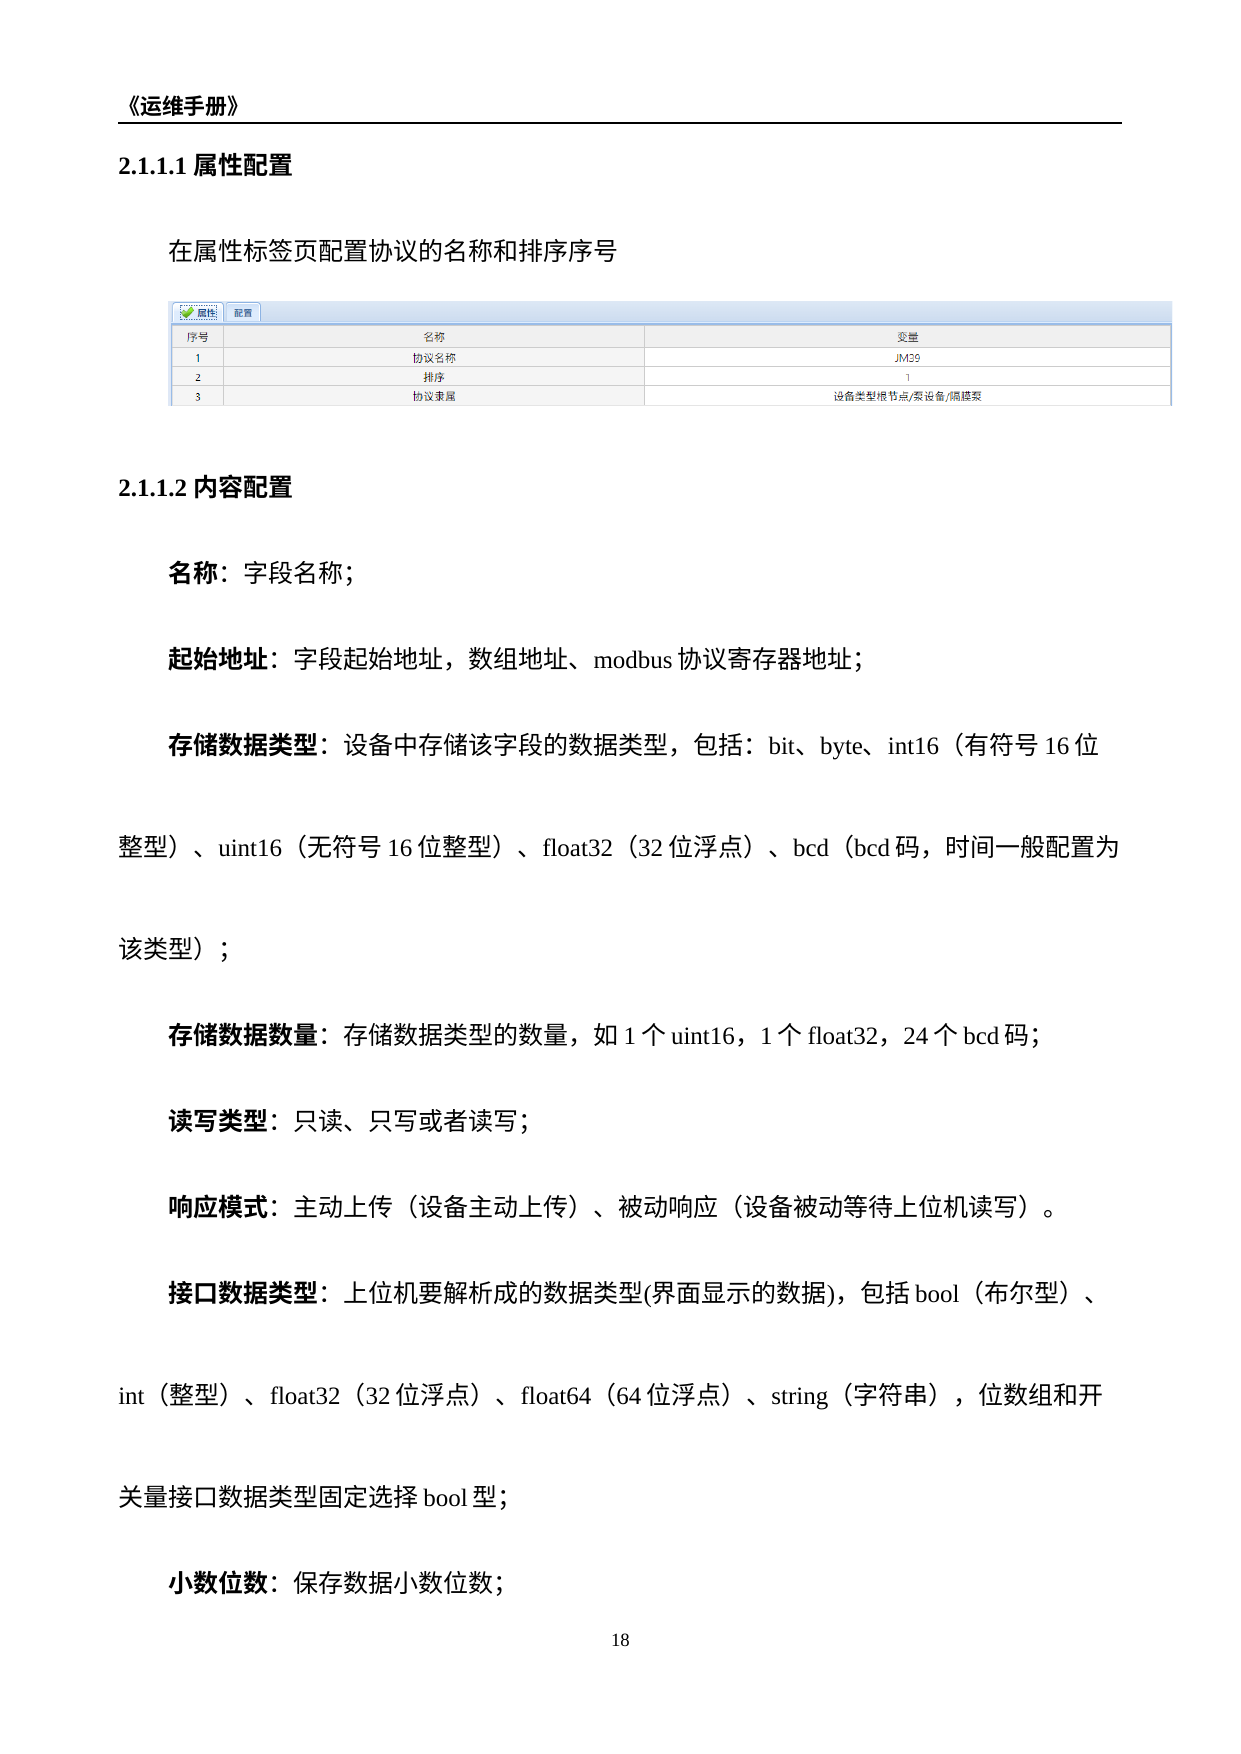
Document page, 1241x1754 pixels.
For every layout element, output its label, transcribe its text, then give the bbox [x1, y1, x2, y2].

text 存储数据数量：存储数据类型的数量，如1个uint16，1个float32，24个bcd码； [118, 999, 1122, 1067]
text 起始地址：字段起始地址，数组地址、modbus协议寄存器地址； [118, 624, 1122, 692]
picture [168, 301, 1173, 406]
text 小数位数：保存数据小数位数； [118, 1547, 1122, 1615]
text 接口数据类型：上位机要解析成的数据类型(界面显示的数据)，包括bool（布尔型）、int（整型）、float32（32位浮点）、float64（64位浮点）、string（字符串），位数组和开关量接口数据类型固定选择bool型； [118, 1258, 1122, 1529]
text 在属性标签页配置协议的名称和排序序号 [118, 215, 1122, 283]
text 读写类型：只读、只写或者读写； [118, 1086, 1122, 1153]
text 响应模式：主动上传（设备主动上传）、被动响应（设备被动等待上位机读写）。 [118, 1172, 1122, 1239]
text 存储数据类型：设备中存储该字段的数据类型，包括：bit、byte、int16（有符号16位整型）、uint16（无符号16位整型）、float32（32位浮点）、bcd（bcd码，时间一般配置为该类型）； [118, 710, 1122, 981]
text 名称：字段名称； [118, 538, 1122, 606]
subtitle 2.1.1.2 内容配置 [118, 452, 1122, 519]
subtitle 2.1.1.1 属性配置 [118, 129, 1122, 197]
